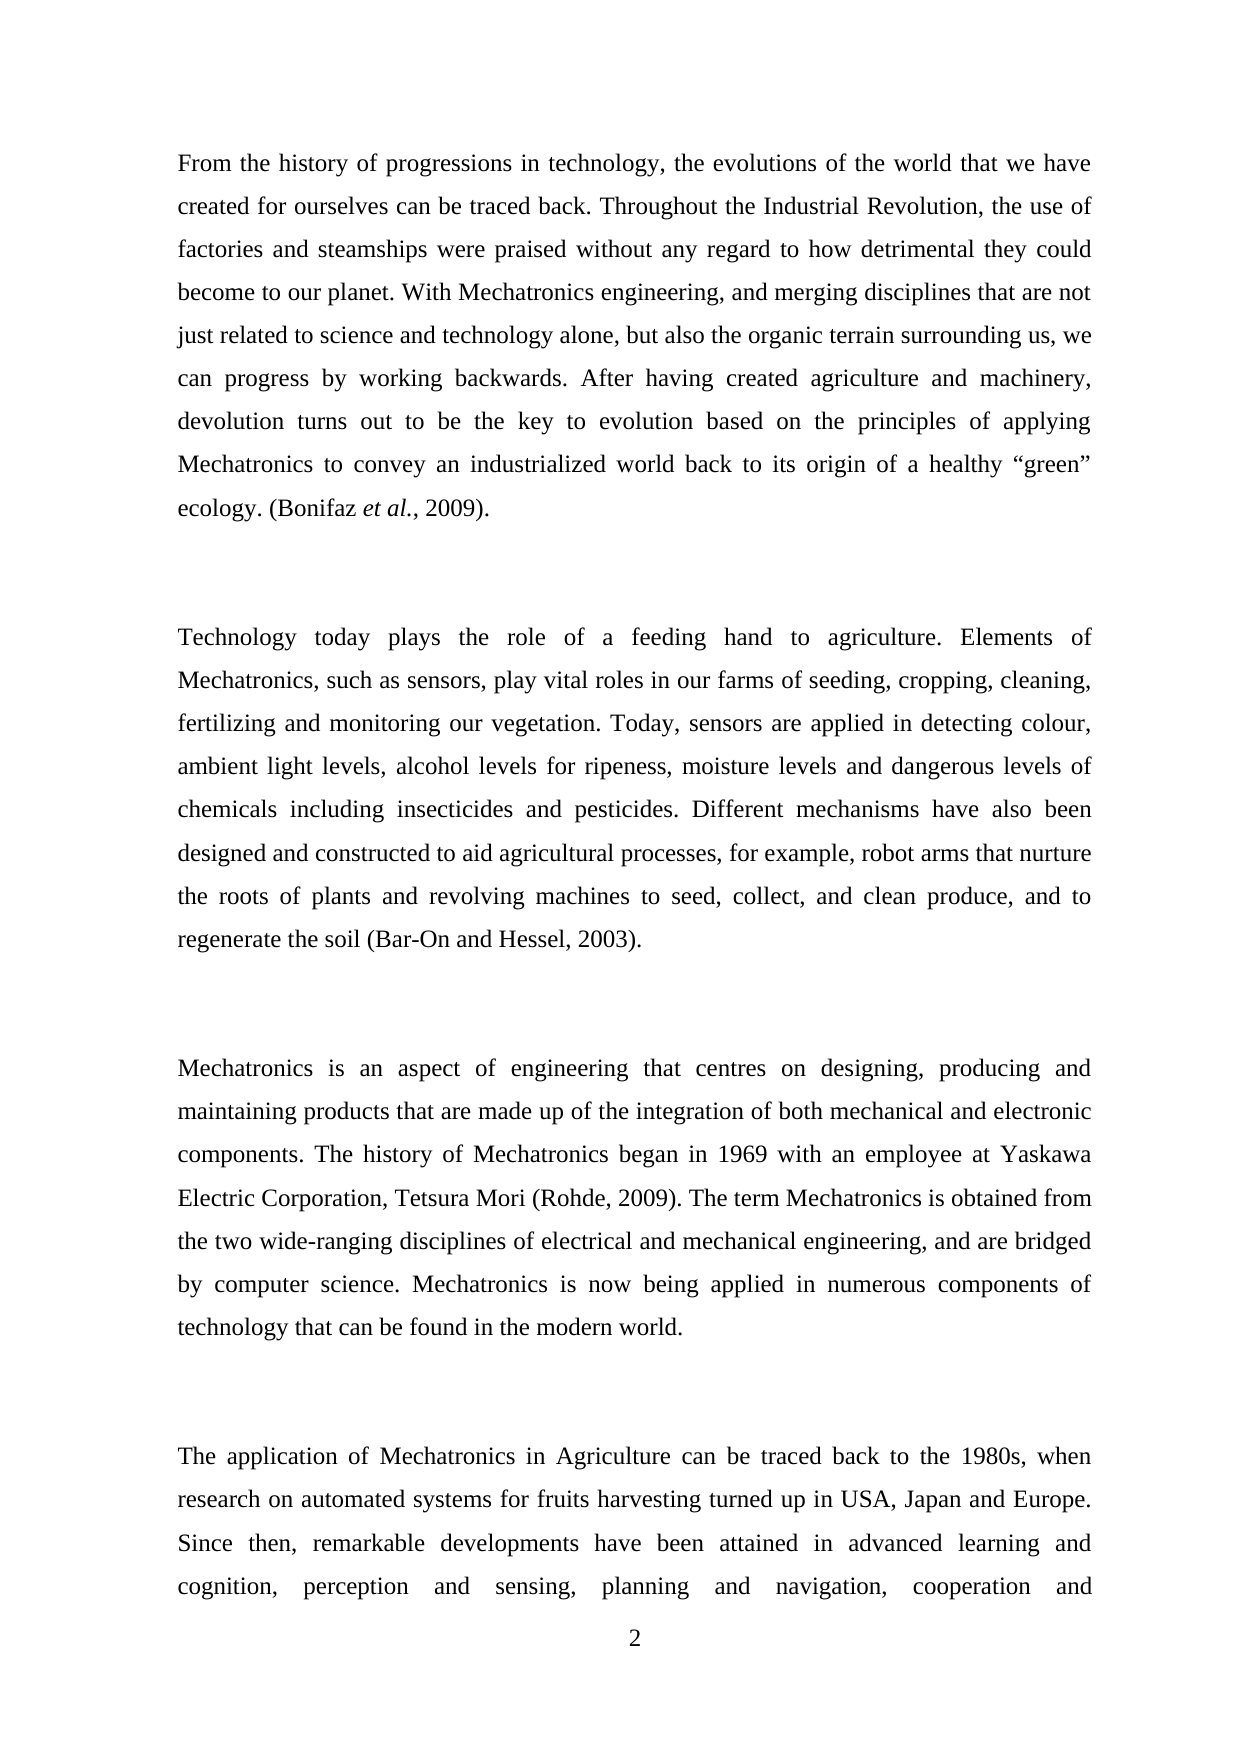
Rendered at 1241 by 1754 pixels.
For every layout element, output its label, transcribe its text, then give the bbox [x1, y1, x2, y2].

text Technology today plays the role of a feeding hand to agriculture. Elements of Mechatronics, such as sensors, play vital roles in our farms of seeding, cropping, cleaning, fertilizing and monitoring our vegetation. Today, sensors are applied in detecting colour, ambient light levels, alcohol levels for ripeness, moisture levels and dangerous levels of chemicals including insecticides and pesticides. Different mechanisms have also been designed and constructed to aid agricultural processes, for example, robot arms that nurture the roots of plants and revolving machines to seed, collect, and clean produce, and to regenerate the soil (Bar-On and Hessel, 2003). [177, 622, 1092, 953]
text Mechatronics is an aspect of engineering that centres on designing, producing and maintaining products that are made up of the integration of both mechanical and electronic components. The history of Mechatronics began in 1969 with an employee at Yaskawa Electric Corporation, Tetsura Mori (Rohde, 2009). The term Mechatronics is obtained from the two wide-ranging disciplines of electrical and mechanical engineering, and are bridged by computer science. Mechatronics is now being applied in numerous components of technology that can be found in the modern world. [177, 1053, 1092, 1341]
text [177, 1441, 1092, 1599]
text From the history of progressions in technology, the evolutions of the world that we have created for ourselves can be traced back. Throughout the Industrial Revolution, the use of factories and steamships were praised without any regard to how detrimental they could become to our planet. With Mechatronics engineering, and merging disciplines that are not just related to science and technology alone, but also the organic terrain surrounding us, we can progress by working backwards. After having created agriculture and machinery, devolution turns out to be the key to evolution based on the principles of applying Mechatronics to convey an industrialized world back to its origin of a healthy “green” ecology. (Bonifaz et al., 2009). [177, 148, 1092, 521]
